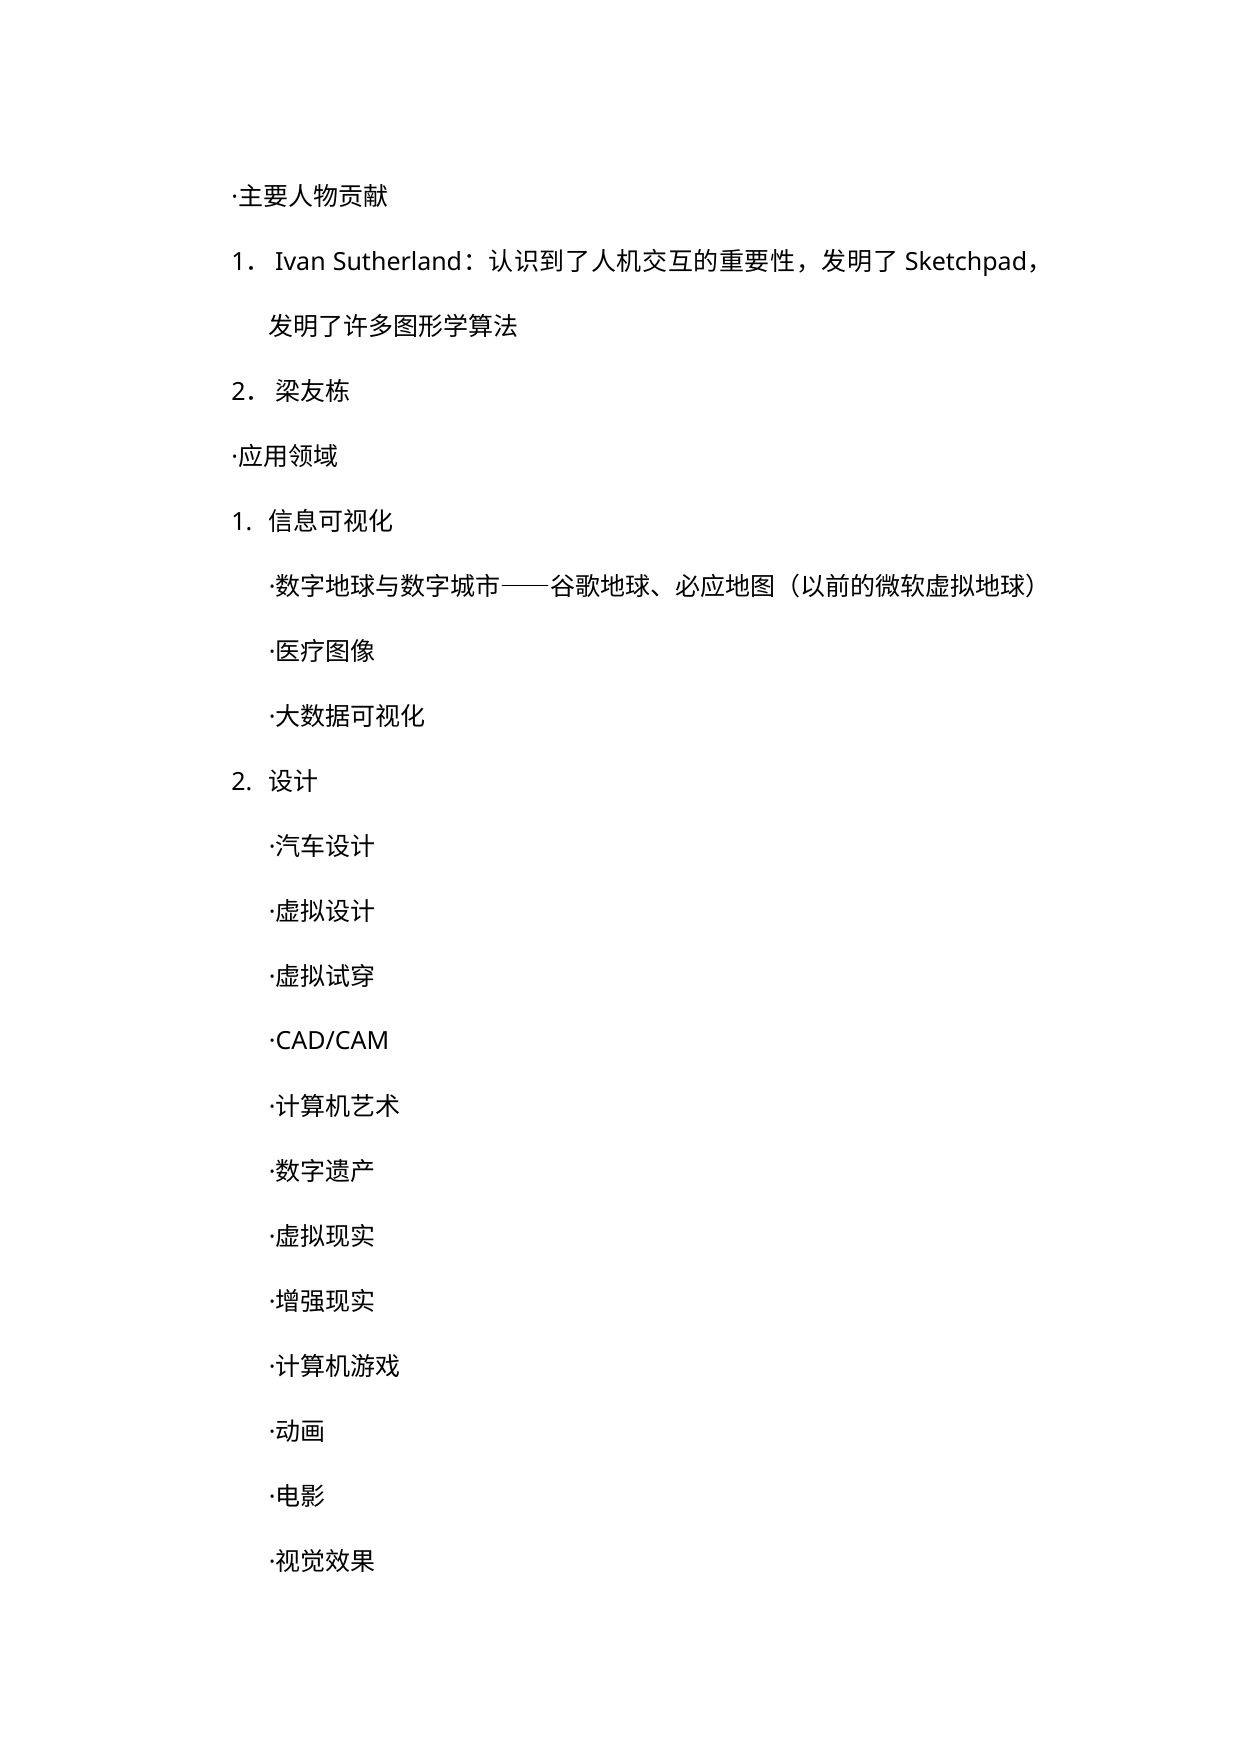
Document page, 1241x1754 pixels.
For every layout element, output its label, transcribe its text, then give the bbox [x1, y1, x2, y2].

list Ivan Sutherland：认识到了人机交互的重要性，发明了Sketchpad，发明了许多图形学算法 [231, 227, 1053, 357]
list ·虚拟试穿 [269, 942, 1053, 1007]
list ·汽车设计 [269, 812, 1053, 877]
list ·医疗图像 [269, 617, 1053, 682]
text ·主要人物贡献 [231, 162, 1053, 227]
list 设计 [231, 747, 1053, 812]
text ·应用领域 [231, 422, 1053, 487]
list 梁友栋 [231, 357, 1053, 422]
list ·电影 [269, 1462, 1053, 1527]
list ·数字遗产 [269, 1137, 1053, 1202]
list ·CAD/CAM [269, 1007, 1053, 1072]
list ·视觉效果 [269, 1527, 1053, 1592]
list ·动画 [269, 1397, 1053, 1462]
list ·计算机艺术 [269, 1072, 1053, 1137]
list ·虚拟设计 [269, 877, 1053, 942]
list ·计算机游戏 [269, 1332, 1053, 1397]
list ·增强现实 [269, 1267, 1053, 1332]
list ·大数据可视化 [269, 682, 1053, 747]
list ·数字地球与数字城市——谷歌地球、必应地图（以前的微软虚拟地球） [269, 552, 1053, 617]
list ·虚拟现实 [269, 1202, 1053, 1267]
list 信息可视化 [231, 487, 1053, 552]
